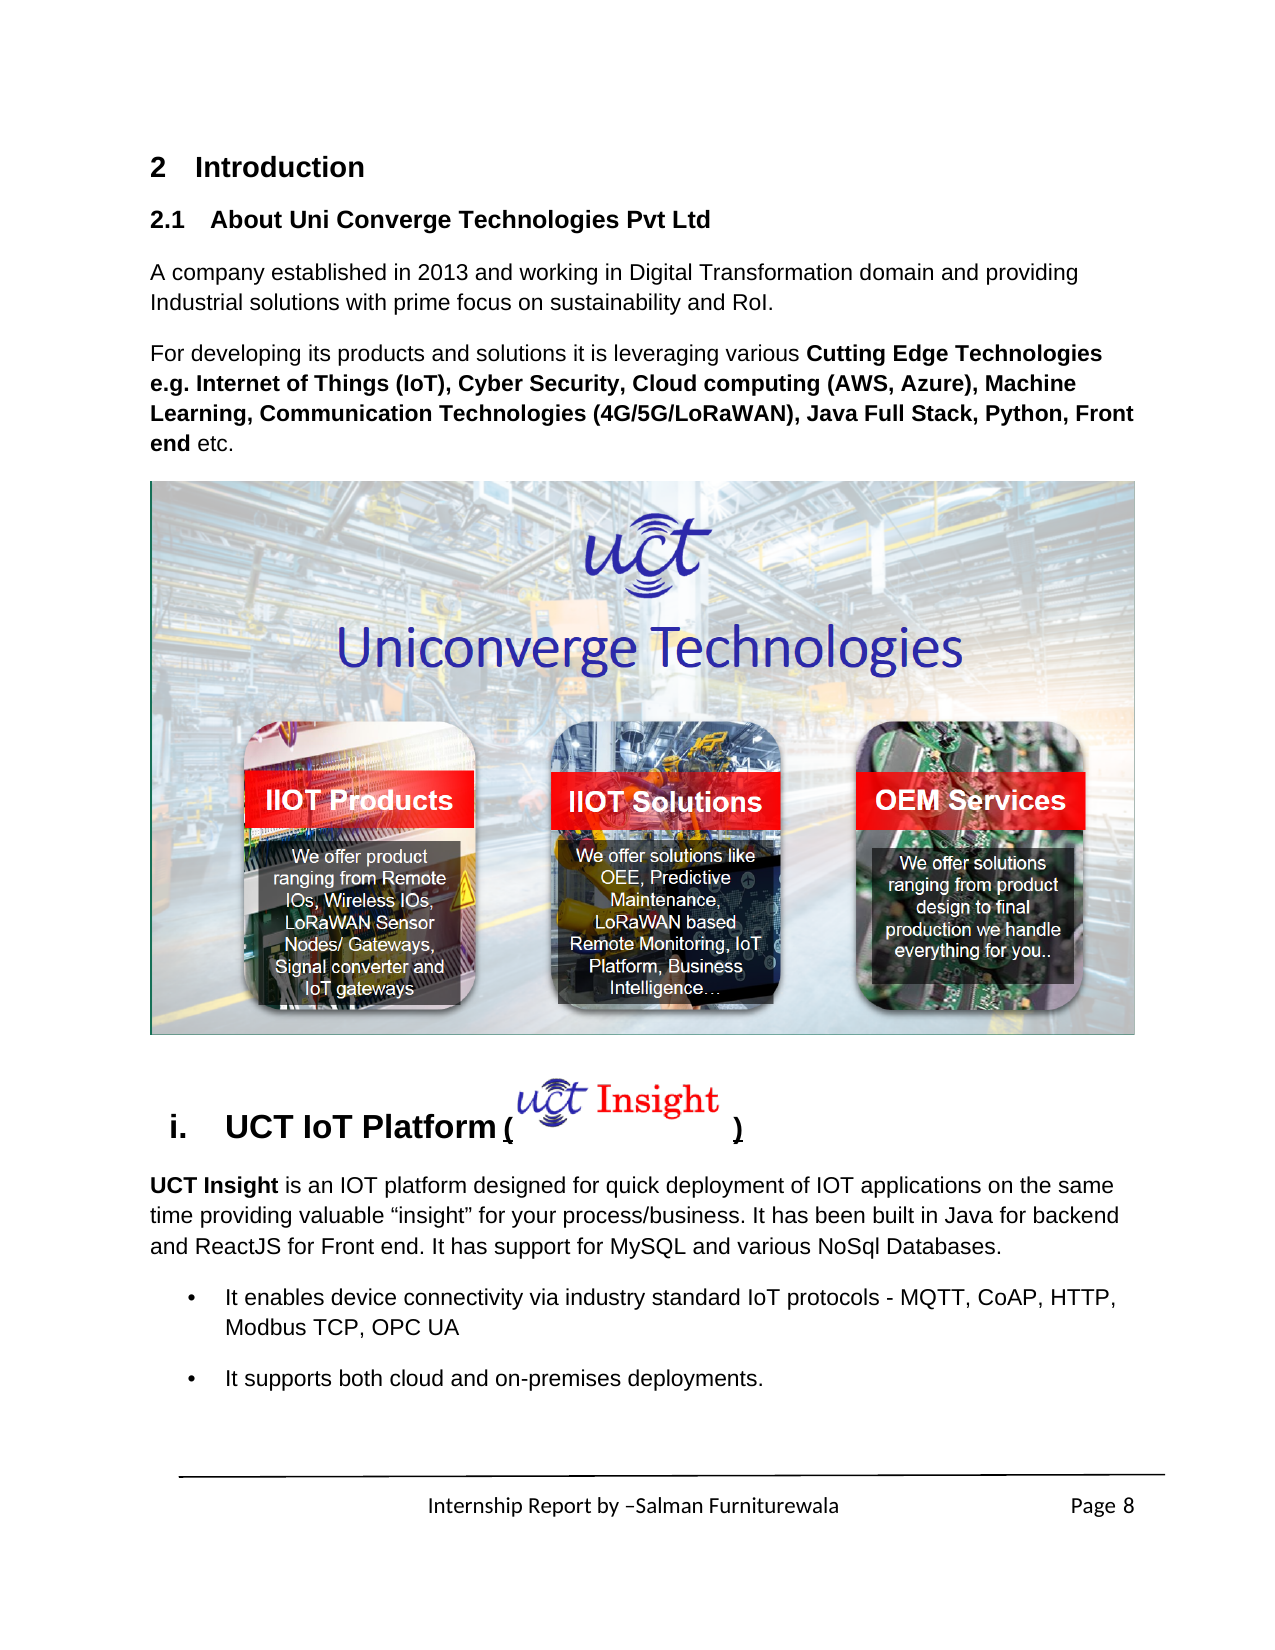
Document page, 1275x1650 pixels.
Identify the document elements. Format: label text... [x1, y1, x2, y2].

text A company established in 2013 and working in Digital Transformation domain and providing Industrial solutions with prime focus on sustainability and RoI. [150, 258, 1134, 315]
picture [150, 481, 1135, 1035]
subtitle About Uni Converge Technologies Pvt Ltd [150, 208, 1134, 233]
subtitle Introduction [150, 150, 1134, 183]
text UCT Insight is an IOT platform designed for quick deployment of IOT applications on the same time providing valuable “insight” for your process/business. It has been built in Java for backend and ReactJS for Front end. It has support for MySQL and various NoSql Databases. [150, 1172, 1134, 1259]
list UCT IoT Platform () [187, 1060, 1134, 1146]
picture [512, 1060, 733, 1139]
list It enables device connectivity via industry standard IoT protocols - MQTT, CoAP, HTTP, Modbus TCP, OPC UA [187, 1284, 1134, 1340]
text For developing its products and solutions it is leveraging various Cutting Edge Technologies e.g. Internet of Things (IoT), Cyber Security, Cloud computing (AWS, Azure), Machine Learning, Communication Technologies (4G/5G/LoRaWAN), Java Full Stack, Python, Front end etc. [150, 340, 1134, 457]
list It supports both cloud and on-premises deployments. [187, 1365, 1134, 1391]
